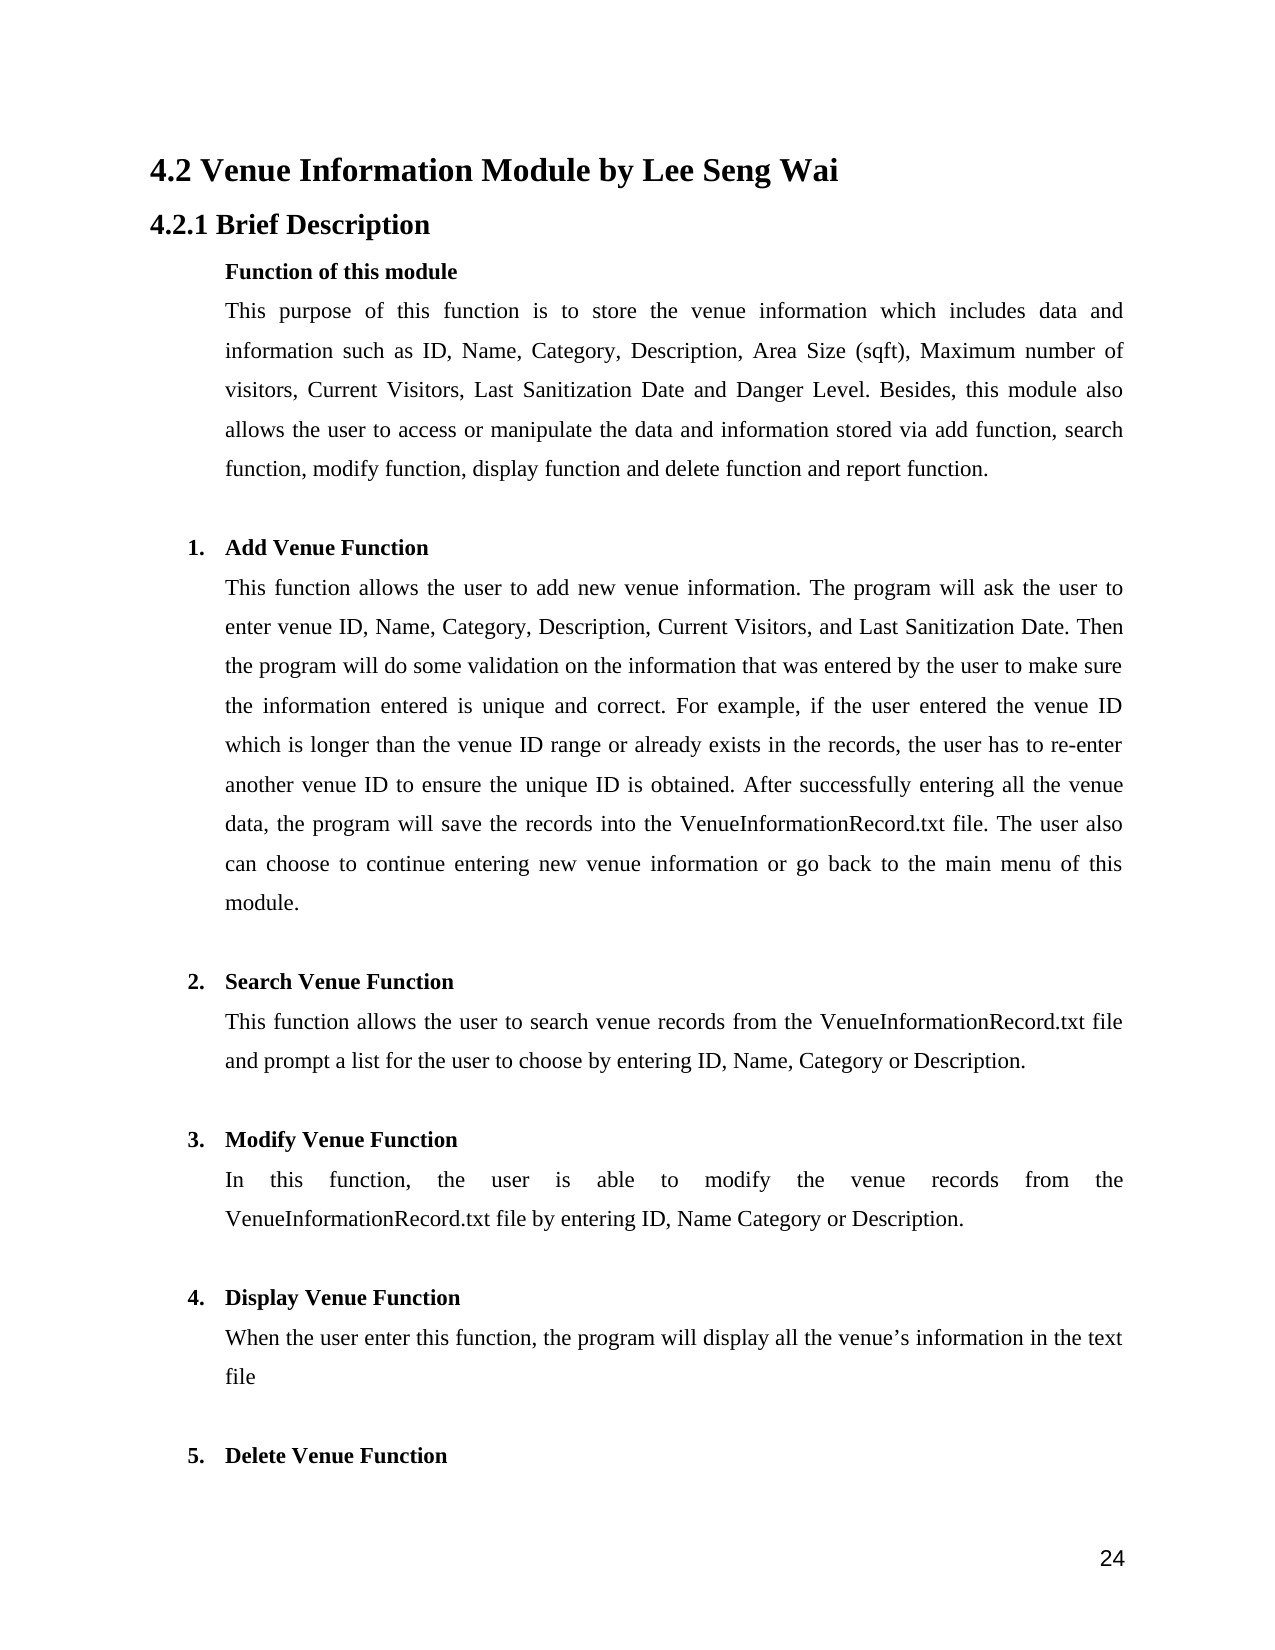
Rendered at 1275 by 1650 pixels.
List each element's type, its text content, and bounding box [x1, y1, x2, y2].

text This purpose of this function is to store the venue information which includes data and information such as ID, Name, Category, Description, Area Size (sqft), Maximum number of visitors, Current Visitors, Last Sanitization Date and Danger Level. Besides, this module also allows the user to access or manipulate the data and information stored via add function, search function, modify function, display function and delete function and report function. [225, 297, 1125, 482]
list Search Venue Function [187, 968, 1125, 995]
list Delete Venue Function [187, 1442, 1125, 1468]
text In this function, the user is able to modify the venue records from the VenueInformationRecord.txt file by entering ID, Name Category or Description. [225, 1166, 1125, 1232]
list Add Venue Function [187, 534, 1125, 561]
text 4.2.1 Brief Description [150, 207, 1125, 241]
text This function allows the user to add new venue information. The program will ask the user to enter venue ID, Name, Category, Description, Current Visitors, and Last Sanitization Date. Then the program will do some validation on the information that was entered by the user to make sure the information entered is unique and correct. For example, if the user entered the venue ID which is longer than the venue ID range or already exists in the records, the user has to re-enter another venue ID to ensure the unique ID is obtained. After successfully entering all the venue data, the program will save the records into the VenueInformationRecord.txt file. The user also can choose to continue entering new venue information or go back to the main menu of this module. [225, 574, 1125, 916]
text Function of this module [225, 258, 1125, 284]
list Display Venue Function [187, 1284, 1125, 1311]
list Modify Venue Function [187, 1126, 1125, 1153]
text When the user enter this function, the program will display all the venue’s information in the text file [225, 1324, 1125, 1389]
text This function allows the user to search venue records from the VenueInformationRecord.txt file and prompt a list for the user to choose by entering ID, Name, Category or Description. [225, 1008, 1125, 1074]
text 4.2 Venue Information Module by Lee Seng Wai [150, 150, 1125, 188]
